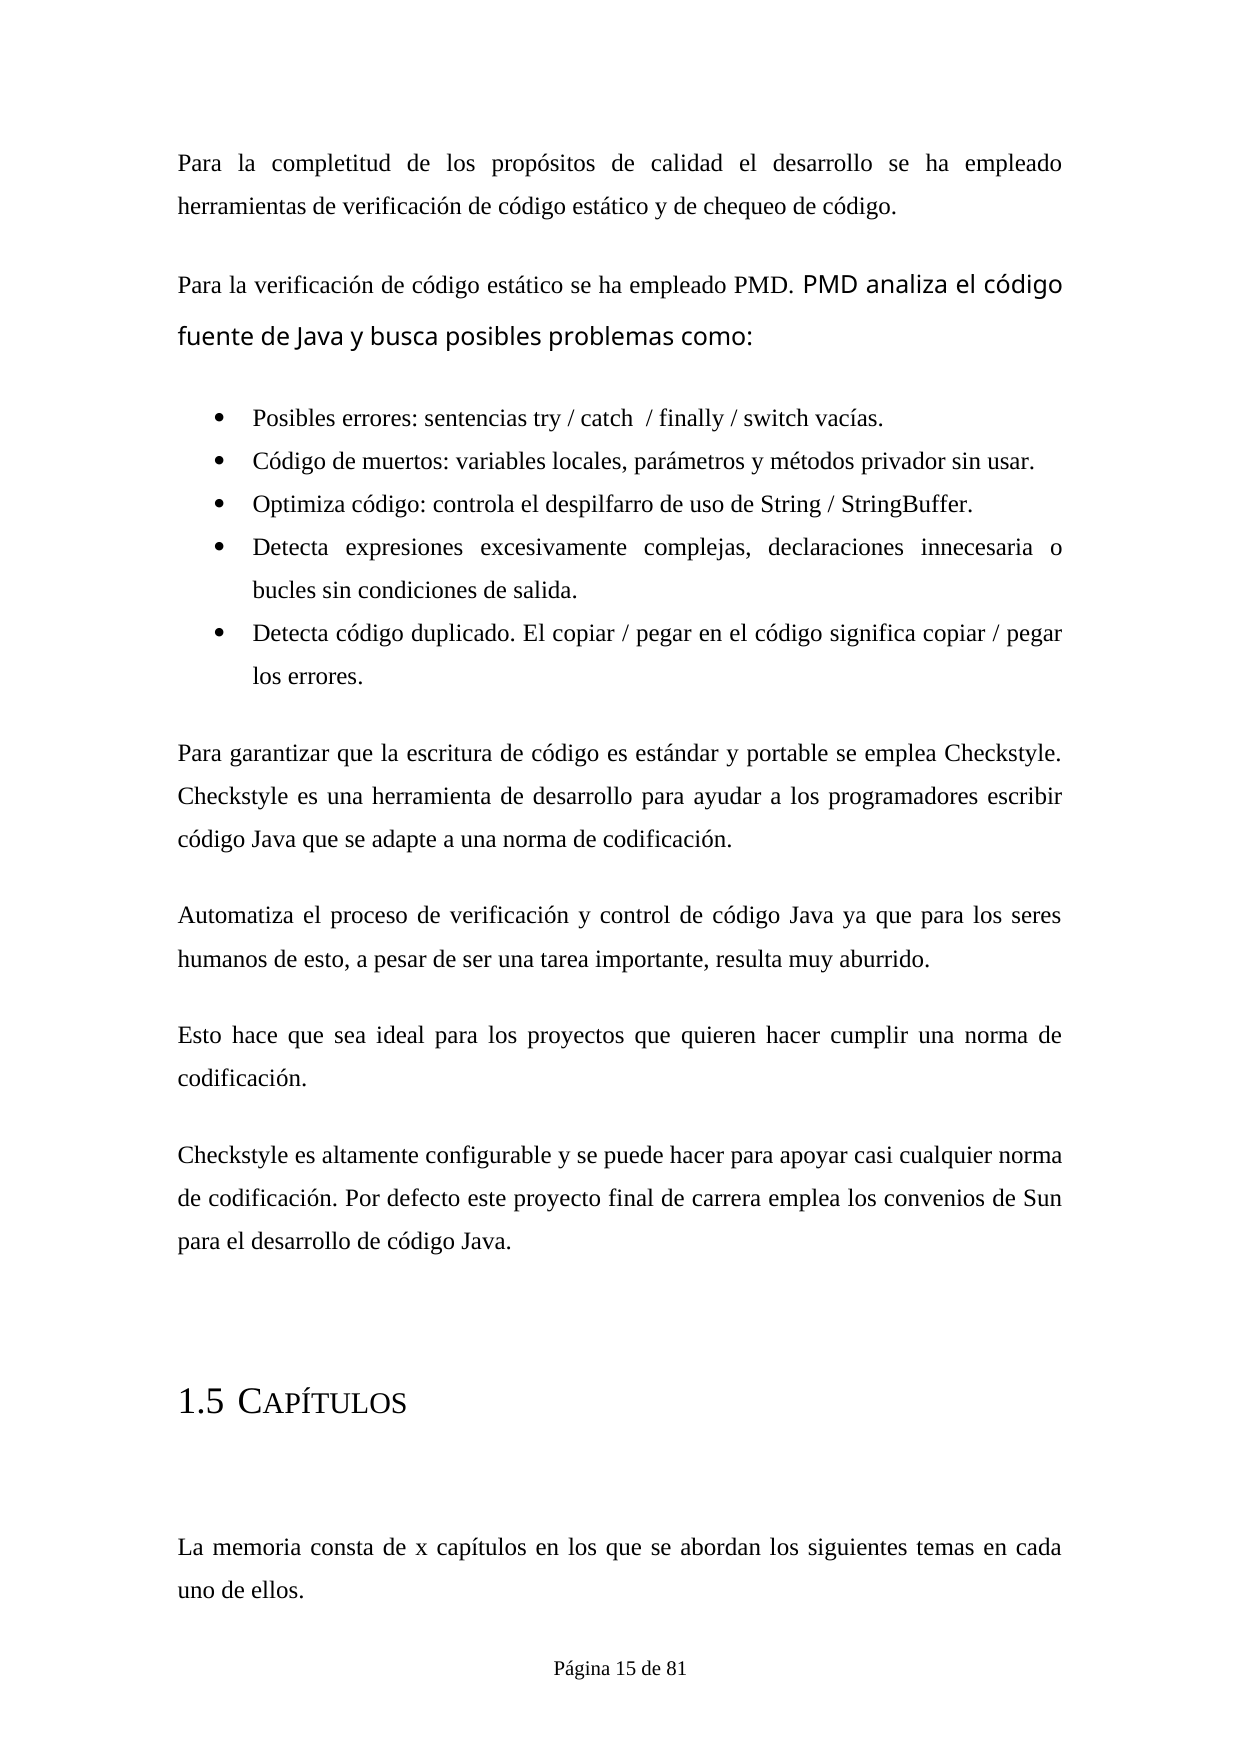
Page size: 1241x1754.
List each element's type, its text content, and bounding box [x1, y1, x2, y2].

list Detecta expresiones excesivamente complejas, declaraciones innecesaria o bucles sin condiciones de salida. [215, 532, 1063, 604]
list Posibles errores: sentencias try / catch / finally / switch vacías. [215, 403, 1063, 431]
list Detecta código duplicado. El copiar / pegar en el código significa copiar / pegar los errores. [215, 618, 1063, 690]
text Para la verificación de código estático se ha empleado PMD. PMD analiza el código fuente de Java y busca posibles problemas como: [177, 267, 1063, 352]
text Checkstyle es altamente configurable y se puede hacer para apoyar casi cualquier norma de codificación. Por defecto este proyecto final de carrera emplea los convenios de Sun para el desarrollo de código Java. [177, 1140, 1063, 1255]
text La memoria consta de x capítulos en los que se abordan los siguientes temas en cada uno de ellos. [177, 1532, 1063, 1604]
list Optimiza código: controla el despilfarro de uso de String / StringBuffer. [215, 489, 1063, 518]
text Esto hace que sea ideal para los proyectos que quieren hacer cumplir una norma de codificación. [177, 1020, 1063, 1092]
text Automatiza el proceso de verificación y control de código Java ya que para los seres humanos de esto, a pesar de ser una tarea importante, resulta muy aburrido. [177, 901, 1063, 972]
list Código de muertos: variables locales, parámetros y métodos privador sin usar. [215, 446, 1063, 474]
text Para garantizar que la escritura de código es estándar y portable se emplea Checkstyle. Checkstyle es una herramienta de desarrollo para ayudar a los programadores escribir código Java que se adapte a una norma de codificación. [177, 738, 1063, 853]
text Para la completitud de los propósitos de calidad el desarrollo se ha empleado herramientas de verificación de código estático y de chequeo de código. [177, 148, 1063, 219]
subtitle Capítulos [177, 1379, 1063, 1422]
